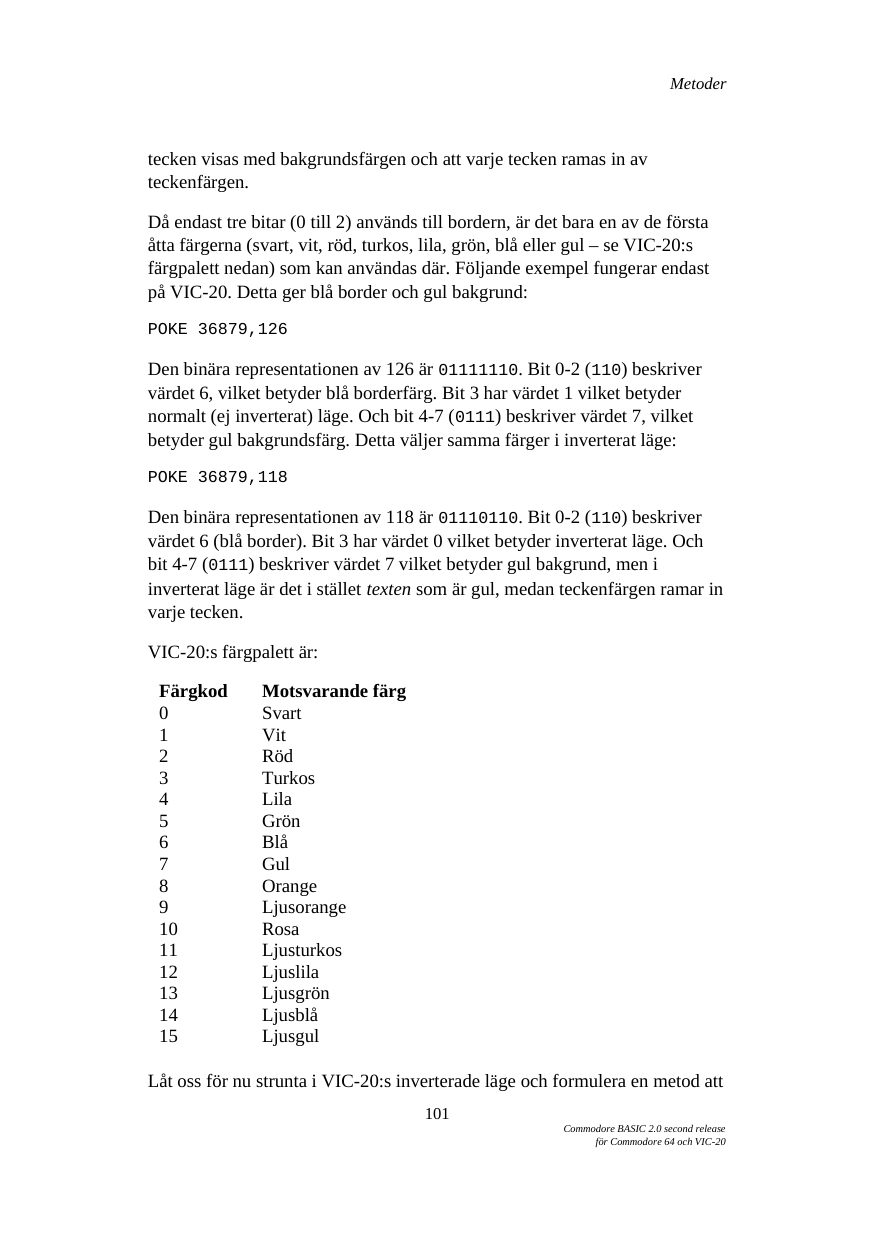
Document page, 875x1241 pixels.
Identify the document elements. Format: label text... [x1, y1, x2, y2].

table_cell 7 [148, 853, 251, 874]
table_cell Vit [251, 724, 725, 745]
table_cell 12 [148, 961, 251, 982]
table_cell Orange [251, 875, 725, 896]
table_cell Ljusturkos [251, 939, 725, 961]
table_cell Gul [251, 853, 725, 874]
table_cell 1 [148, 724, 251, 745]
text POKE 36879,126 [148, 320, 726, 339]
table_cell 0 [148, 702, 251, 723]
table_cell Lila [251, 788, 725, 810]
table_header Färgkod [148, 680, 251, 702]
table_cell Rosa [251, 918, 725, 939]
table_cell 6 [148, 831, 251, 853]
table_cell Blå [251, 831, 725, 853]
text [148, 148, 726, 192]
table_cell Ljusorange [251, 896, 725, 918]
table_cell Turkos [251, 767, 725, 788]
table_cell 13 [148, 982, 251, 1004]
table_cell 9 [148, 896, 251, 918]
table_cell 8 [148, 875, 251, 896]
table_cell 4 [148, 788, 251, 810]
table_cell Ljusgrön [251, 982, 725, 1004]
table_cell Ljusgul [251, 1025, 725, 1047]
table_cell Svart [251, 702, 725, 723]
table_cell 15 [148, 1025, 251, 1047]
table_cell 10 [148, 918, 251, 939]
table_cell 14 [148, 1004, 251, 1025]
text Den binära representationen av 126 är 01111110. Bit 0-2 (110) beskriver värdet 6, vilket betyder blå borderfärg. Bit 3 har värdet 1 vilket betyder normalt (ej inverterat) läge. Och bit 4-7 (0111) beskriver värdet 7, vilket betyder gul bakgrundsfärg. Detta väljer samma färger i inverterat läge: [148, 357, 726, 451]
text Den binära representationen av 118 är 01110110. Bit 0-2 (110) beskriver värdet 6 (blå border). Bit 3 har värdet 0 vilket betyder inverterat läge. Och bit 4-7 (0111) beskriver värdet 7 vilket betyder gul bakgrund, men i inverterat läge är det i stället texten som är gul, medan teckenfärgen ramar in varje tecken. [148, 506, 726, 622]
table_header Motsvarande färg [251, 680, 725, 702]
table_cell 2 [148, 745, 251, 767]
table_cell 3 [148, 767, 251, 788]
text VIC-20:s färgpalett är: [148, 641, 726, 662]
table_cell 5 [148, 810, 251, 831]
table_cell Grön [251, 810, 725, 831]
table_cell 11 [148, 939, 251, 961]
text Då endast tre bitar (0 till 2) används till bordern, är det bara en av de första åtta färgerna (svart, vit, röd, turkos, lila, grön, blå eller gul – se VIC-20:s färgpalett nedan) som kan användas där. Följande exempel fungerar endast på VIC-20. Detta ger blå border och gul bakgrund: [148, 211, 726, 302]
table_cell Ljuslila [251, 961, 725, 982]
table_cell Ljusblå [251, 1004, 725, 1025]
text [148, 1047, 726, 1092]
table_cell Röd [251, 745, 725, 767]
text POKE 36879,118 [148, 469, 726, 488]
